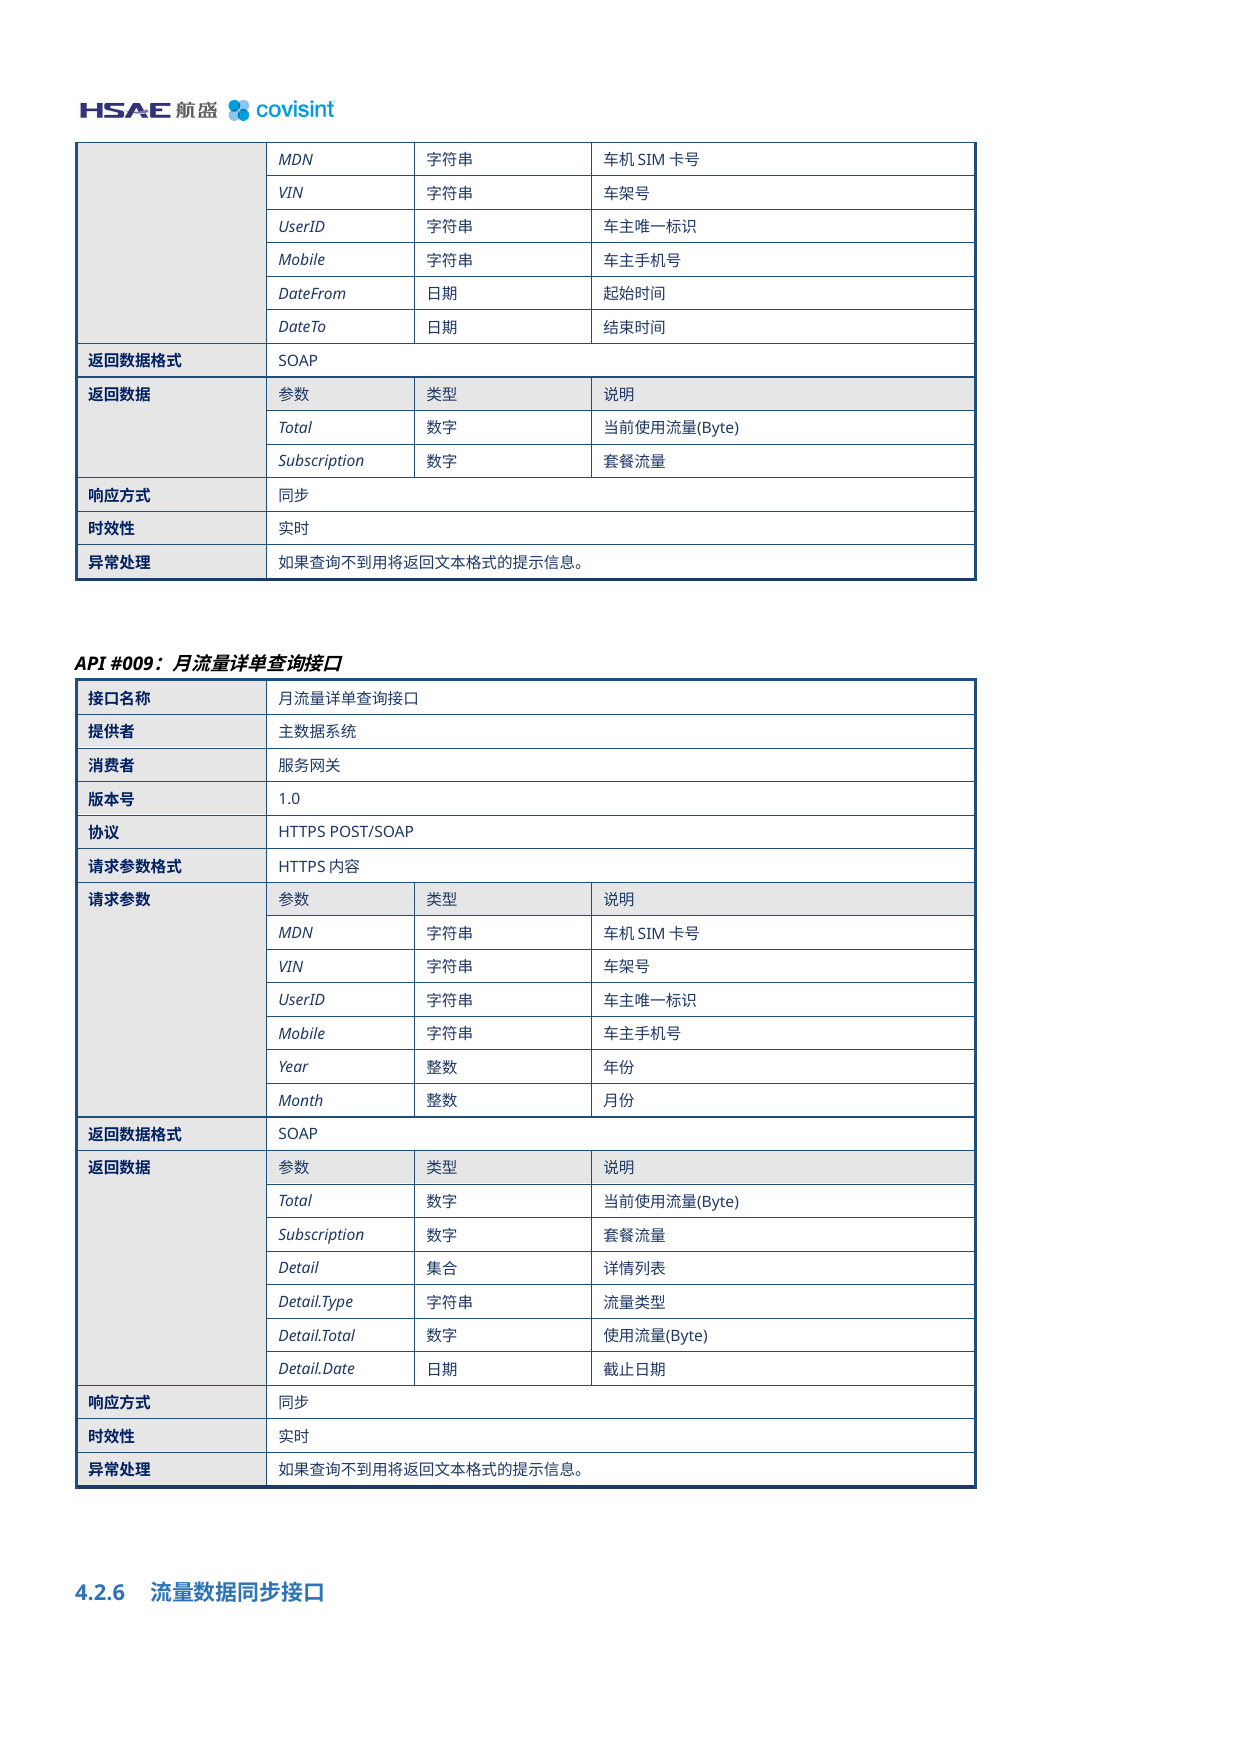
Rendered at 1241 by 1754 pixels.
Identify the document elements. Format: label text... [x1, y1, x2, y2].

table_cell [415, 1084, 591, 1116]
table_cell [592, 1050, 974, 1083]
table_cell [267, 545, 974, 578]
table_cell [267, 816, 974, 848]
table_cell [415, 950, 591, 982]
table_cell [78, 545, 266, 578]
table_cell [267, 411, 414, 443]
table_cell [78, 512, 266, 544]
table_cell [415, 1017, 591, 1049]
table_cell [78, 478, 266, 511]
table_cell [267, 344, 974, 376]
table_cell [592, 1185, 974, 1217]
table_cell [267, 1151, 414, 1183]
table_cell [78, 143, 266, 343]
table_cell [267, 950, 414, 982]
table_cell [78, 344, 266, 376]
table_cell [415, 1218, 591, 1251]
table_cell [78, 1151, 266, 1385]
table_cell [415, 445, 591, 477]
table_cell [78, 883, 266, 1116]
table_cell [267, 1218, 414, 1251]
text API #009：月流量详单查询接口 [75, 646, 1165, 678]
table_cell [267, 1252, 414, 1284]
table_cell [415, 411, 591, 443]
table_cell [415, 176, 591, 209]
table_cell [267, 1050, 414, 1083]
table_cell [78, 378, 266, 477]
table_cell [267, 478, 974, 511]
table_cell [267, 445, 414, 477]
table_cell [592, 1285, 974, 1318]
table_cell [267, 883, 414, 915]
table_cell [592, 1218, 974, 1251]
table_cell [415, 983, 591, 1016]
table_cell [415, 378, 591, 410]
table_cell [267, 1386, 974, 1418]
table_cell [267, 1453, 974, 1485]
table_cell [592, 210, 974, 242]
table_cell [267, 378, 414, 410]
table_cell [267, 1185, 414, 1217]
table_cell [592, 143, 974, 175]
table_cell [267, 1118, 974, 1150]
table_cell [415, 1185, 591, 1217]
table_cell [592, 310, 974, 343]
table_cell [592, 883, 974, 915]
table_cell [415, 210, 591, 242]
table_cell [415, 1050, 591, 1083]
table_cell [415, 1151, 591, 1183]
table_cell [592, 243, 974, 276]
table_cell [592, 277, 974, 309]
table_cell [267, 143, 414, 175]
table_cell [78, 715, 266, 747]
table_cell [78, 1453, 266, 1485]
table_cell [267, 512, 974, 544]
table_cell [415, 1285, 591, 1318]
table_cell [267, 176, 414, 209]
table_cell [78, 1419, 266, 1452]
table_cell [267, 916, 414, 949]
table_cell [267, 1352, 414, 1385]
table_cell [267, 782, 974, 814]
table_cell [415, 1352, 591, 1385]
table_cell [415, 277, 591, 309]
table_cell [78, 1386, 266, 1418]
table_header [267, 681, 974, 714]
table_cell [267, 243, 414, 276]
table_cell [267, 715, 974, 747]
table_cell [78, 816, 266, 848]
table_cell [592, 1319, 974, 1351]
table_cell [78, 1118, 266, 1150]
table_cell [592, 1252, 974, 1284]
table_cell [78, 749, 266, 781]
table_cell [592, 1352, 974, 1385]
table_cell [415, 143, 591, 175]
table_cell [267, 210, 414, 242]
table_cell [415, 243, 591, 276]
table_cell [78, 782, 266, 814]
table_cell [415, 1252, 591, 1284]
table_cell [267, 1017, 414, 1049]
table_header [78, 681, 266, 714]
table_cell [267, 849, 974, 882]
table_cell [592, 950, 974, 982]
picture [228, 88, 335, 132]
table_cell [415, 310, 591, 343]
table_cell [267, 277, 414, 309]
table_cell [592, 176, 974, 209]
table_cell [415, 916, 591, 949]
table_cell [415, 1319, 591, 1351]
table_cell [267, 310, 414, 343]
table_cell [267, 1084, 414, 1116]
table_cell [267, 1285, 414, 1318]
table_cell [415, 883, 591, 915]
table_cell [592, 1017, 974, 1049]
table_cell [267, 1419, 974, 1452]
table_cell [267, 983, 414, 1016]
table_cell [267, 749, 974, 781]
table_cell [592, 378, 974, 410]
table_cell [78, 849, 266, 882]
picture [75, 89, 224, 132]
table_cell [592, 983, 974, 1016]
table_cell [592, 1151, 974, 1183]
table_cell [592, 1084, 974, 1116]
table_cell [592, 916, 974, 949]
subtitle 流量数据同步接口 [75, 1574, 1165, 1607]
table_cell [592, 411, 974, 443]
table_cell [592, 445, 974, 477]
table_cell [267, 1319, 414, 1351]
